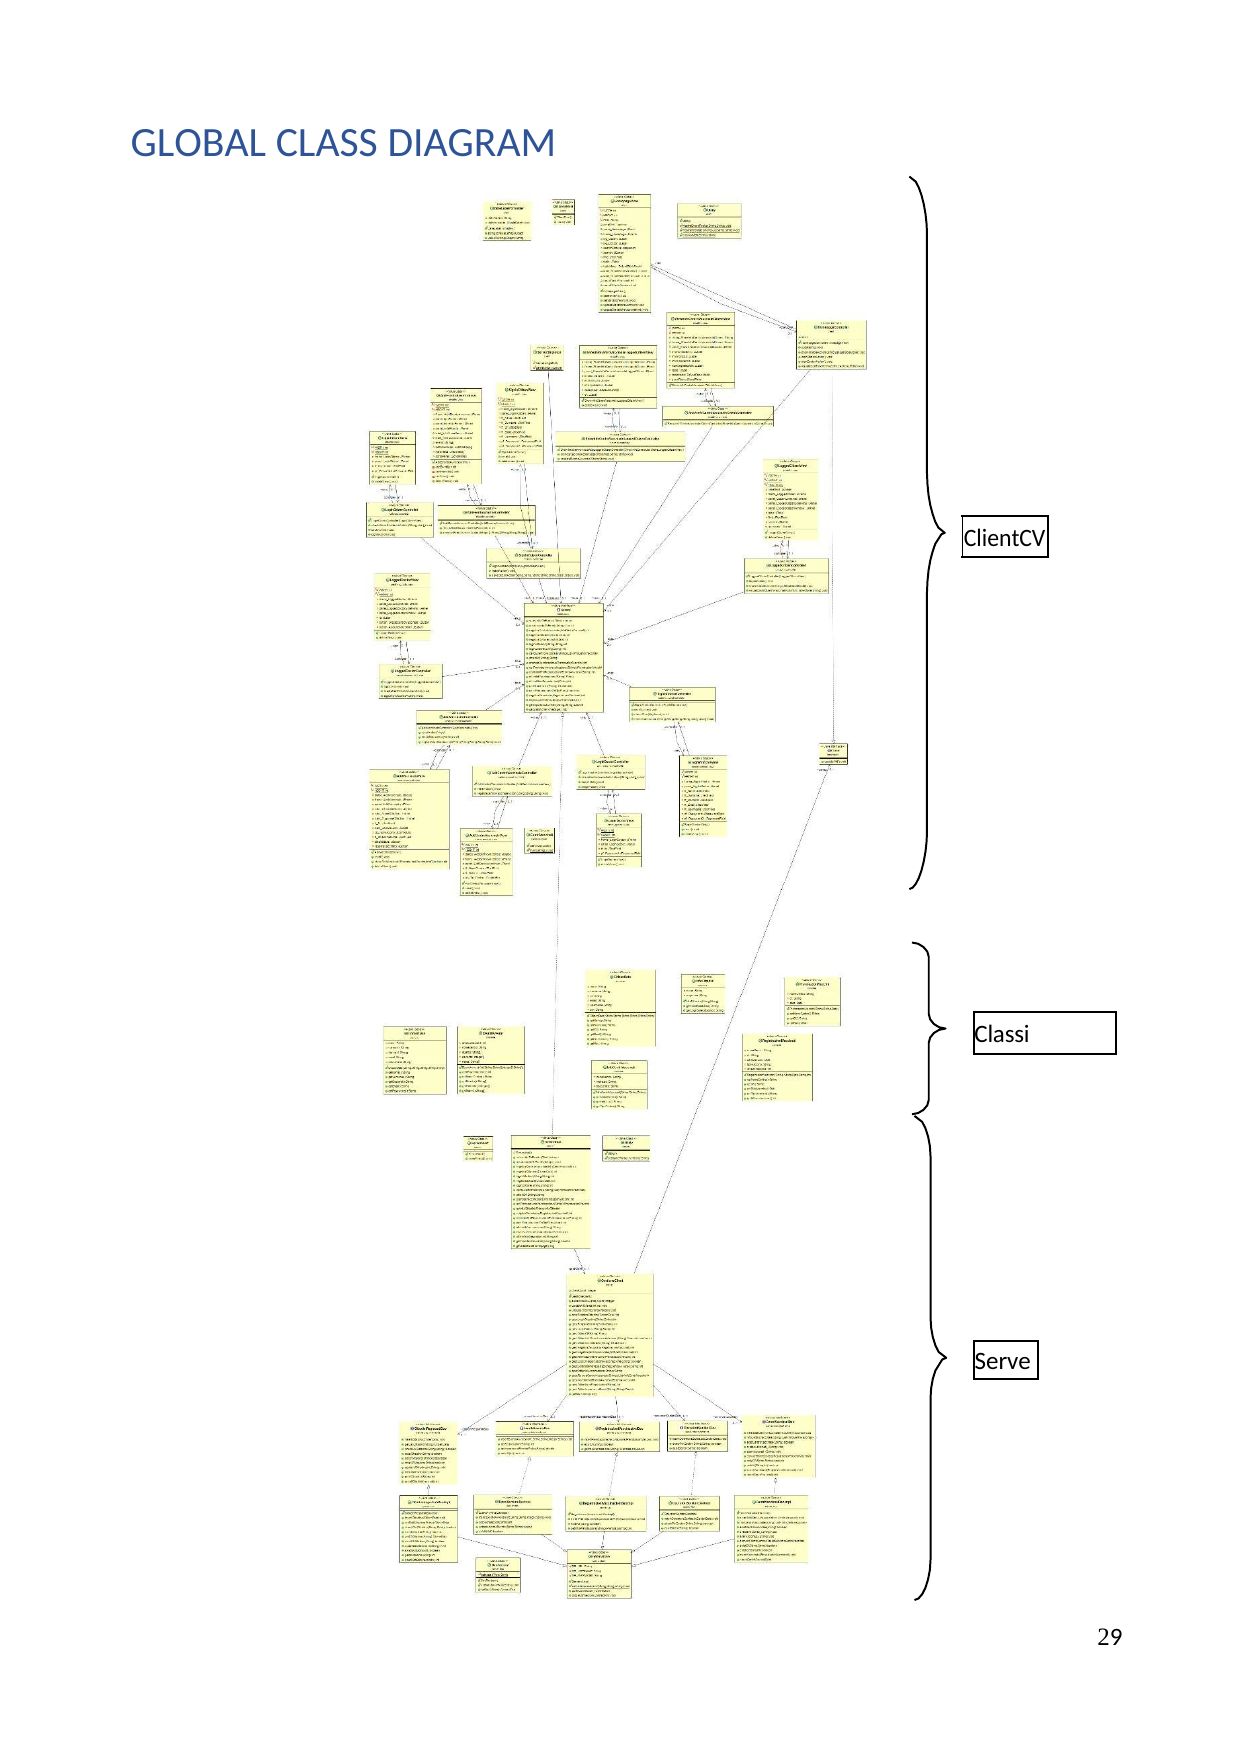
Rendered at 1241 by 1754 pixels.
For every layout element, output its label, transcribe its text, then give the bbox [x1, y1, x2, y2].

picture [365, 193, 867, 1599]
subtitle GLOBAL CLASS DIAGRAM [130, 117, 1146, 167]
